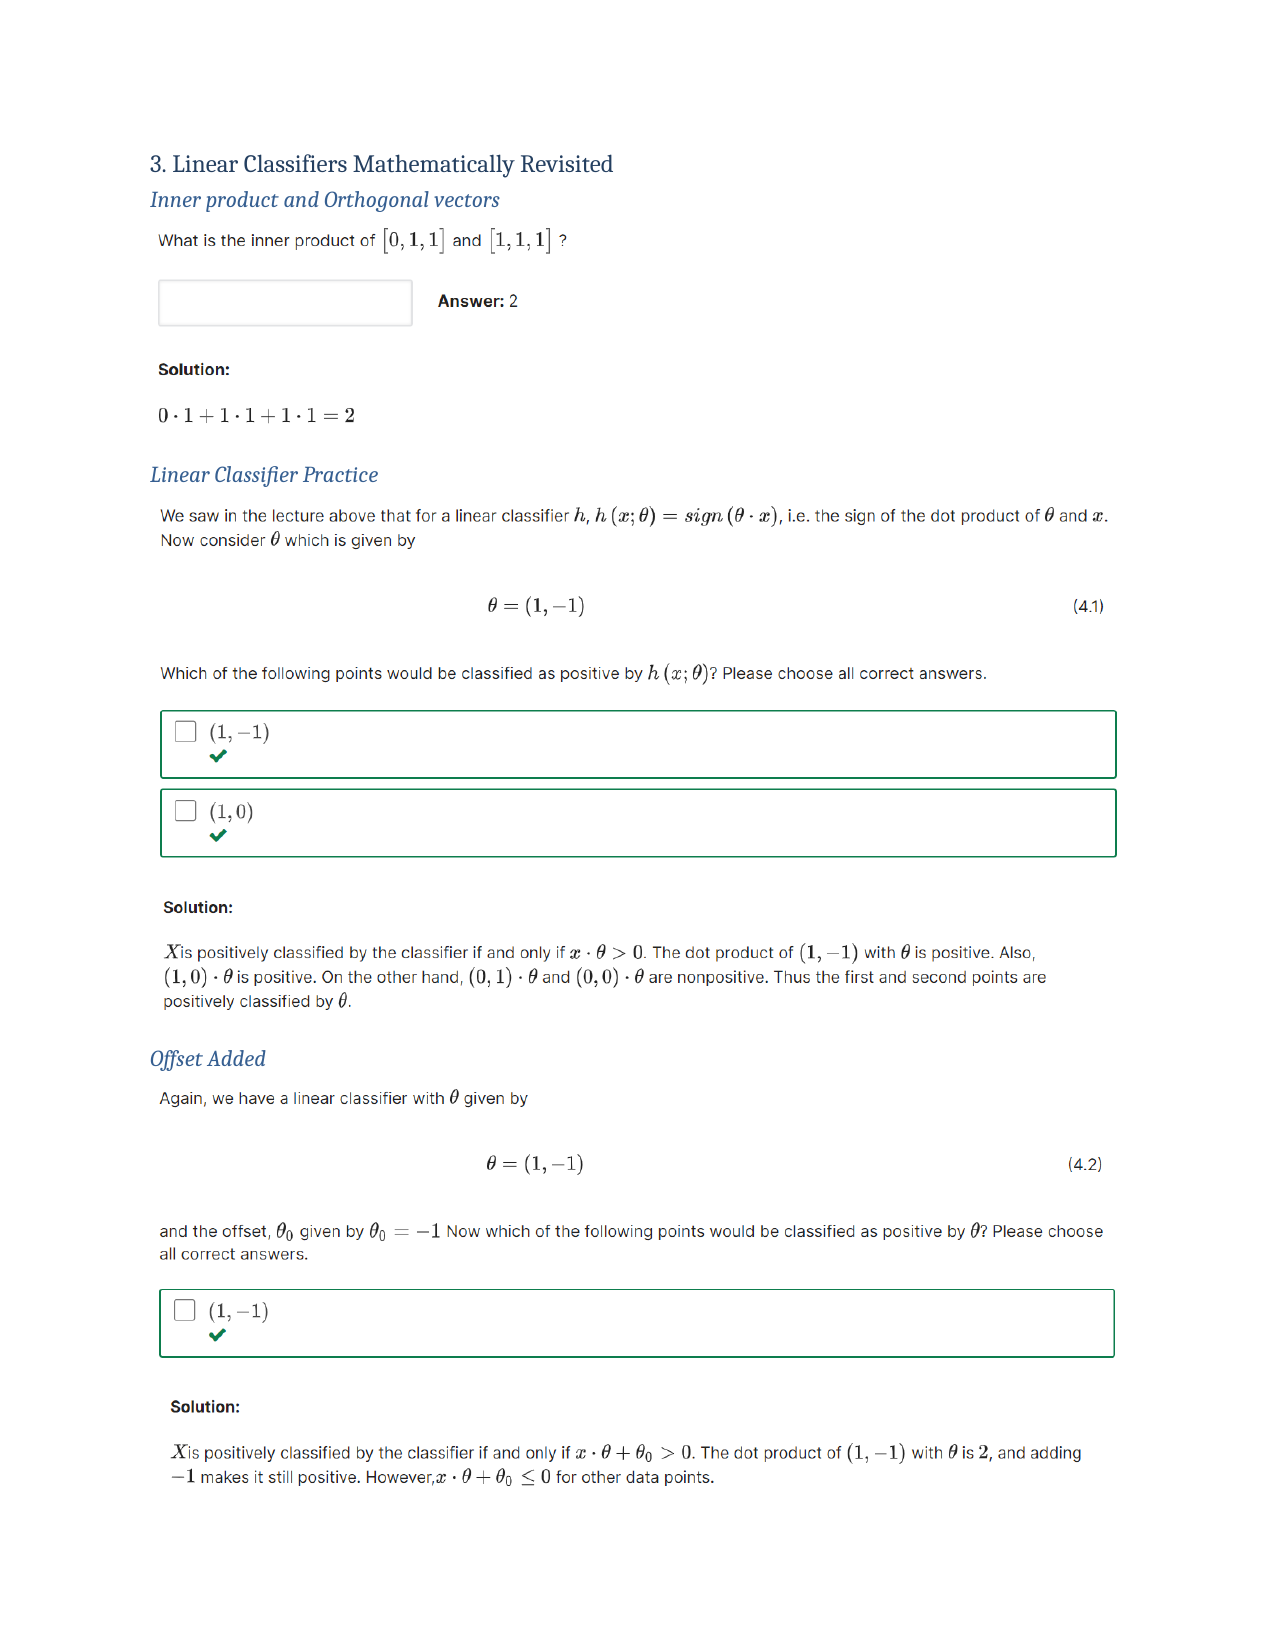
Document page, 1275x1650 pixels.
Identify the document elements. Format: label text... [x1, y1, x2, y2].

subtitle Inner product and Orthogonal vectors [150, 187, 1125, 213]
subtitle Offset Added [150, 1046, 1125, 1072]
subtitle 3. Linear Classifiers Mathematically Revisited [150, 150, 1125, 179]
picture [150, 217, 1125, 437]
picture [150, 492, 1125, 862]
picture [150, 887, 1125, 1021]
subtitle Linear Classifier Practice [150, 462, 1125, 488]
picture [150, 1075, 1125, 1363]
picture [150, 1388, 1125, 1496]
